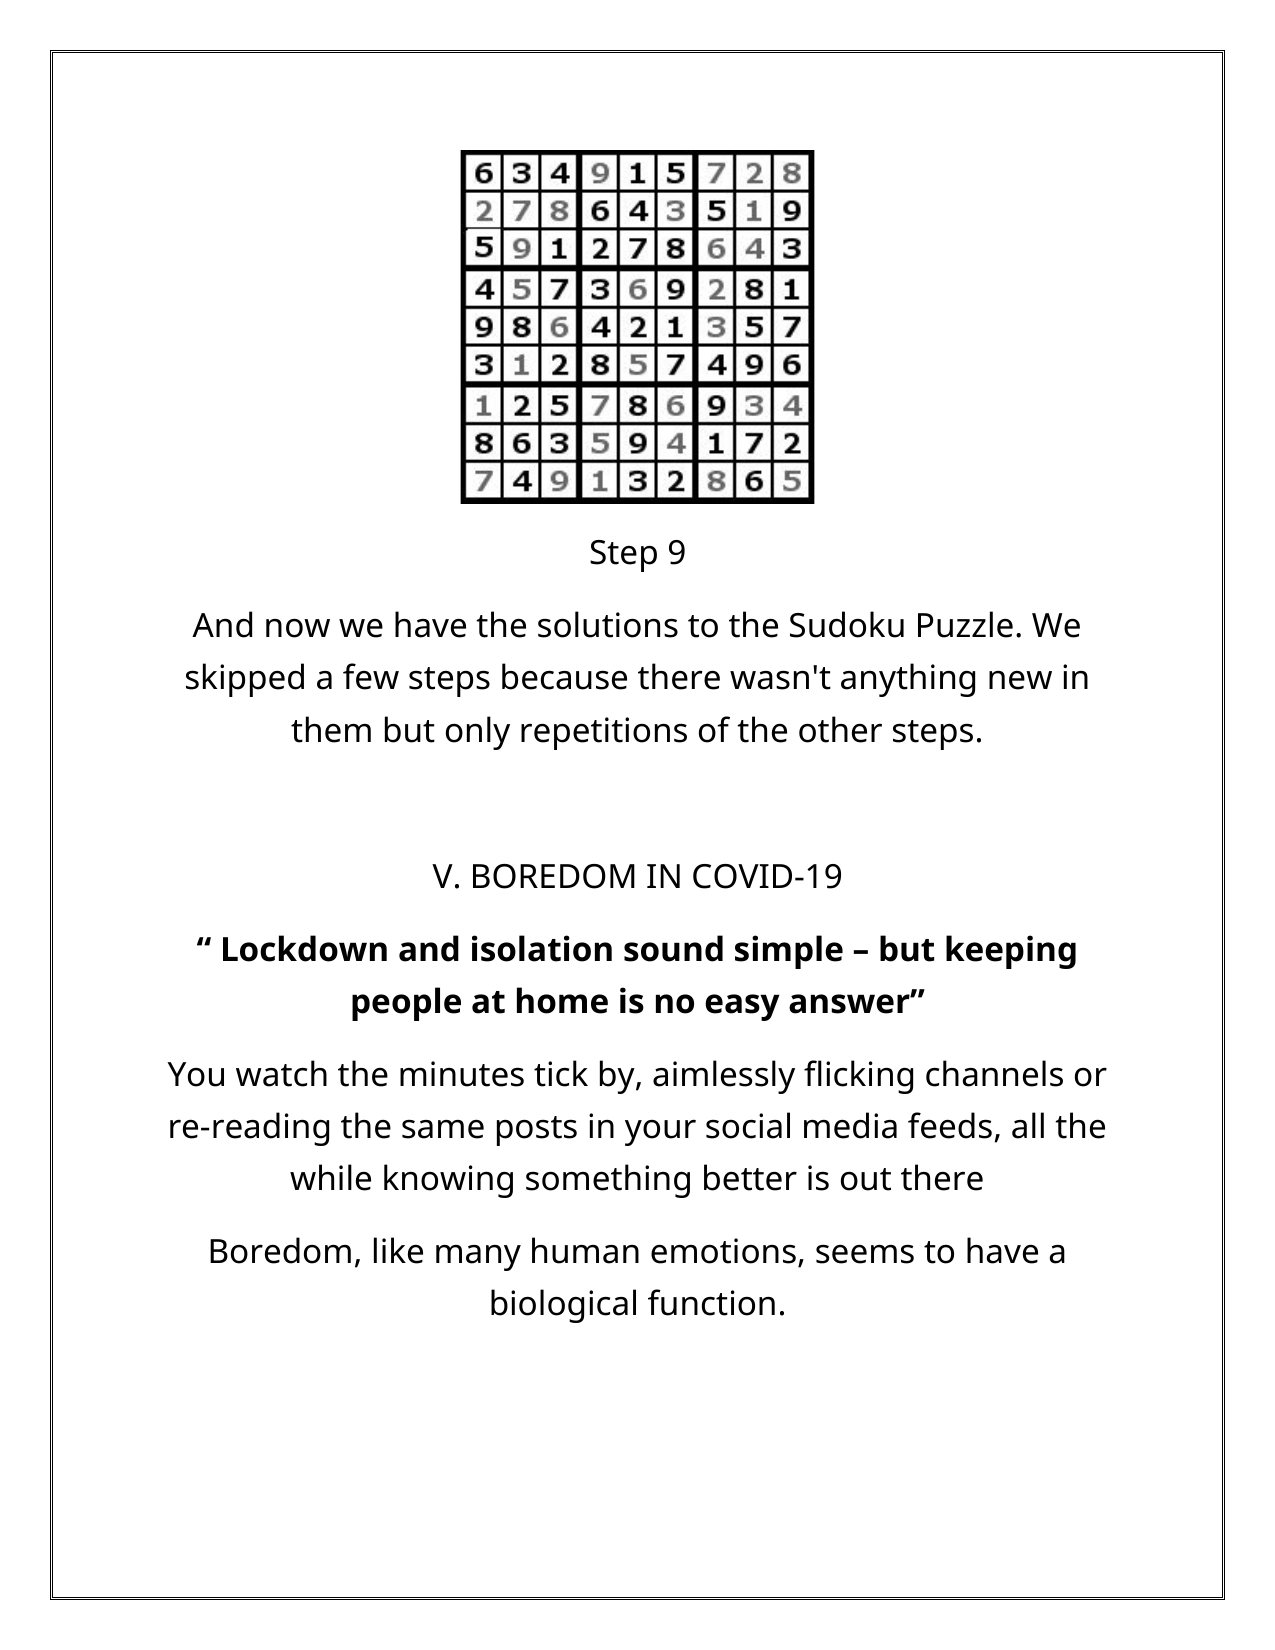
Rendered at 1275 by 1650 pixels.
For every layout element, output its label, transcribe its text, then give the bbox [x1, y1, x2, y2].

text “ Lockdown and isolation sound simple – but keeping people at home is no easy answer” [150, 925, 1125, 1023]
text You watch the minutes tick by, aimlessly flicking channels or re-reading the same posts in your social media feeds, all the while knowing something better is out there [150, 1051, 1125, 1200]
text Boredom, like many human emotions, seems to have a biological function. [150, 1228, 1125, 1326]
text And now we have the solutions to the Sudoku Puzzle. We skipped a few steps because there wasn't anything new in them but only repetitions of the other steps. [150, 602, 1125, 752]
text V. BOREDOM IN COVID-19 [150, 852, 1125, 898]
picture [460, 150, 815, 504]
text Step 9 [150, 529, 1125, 574]
